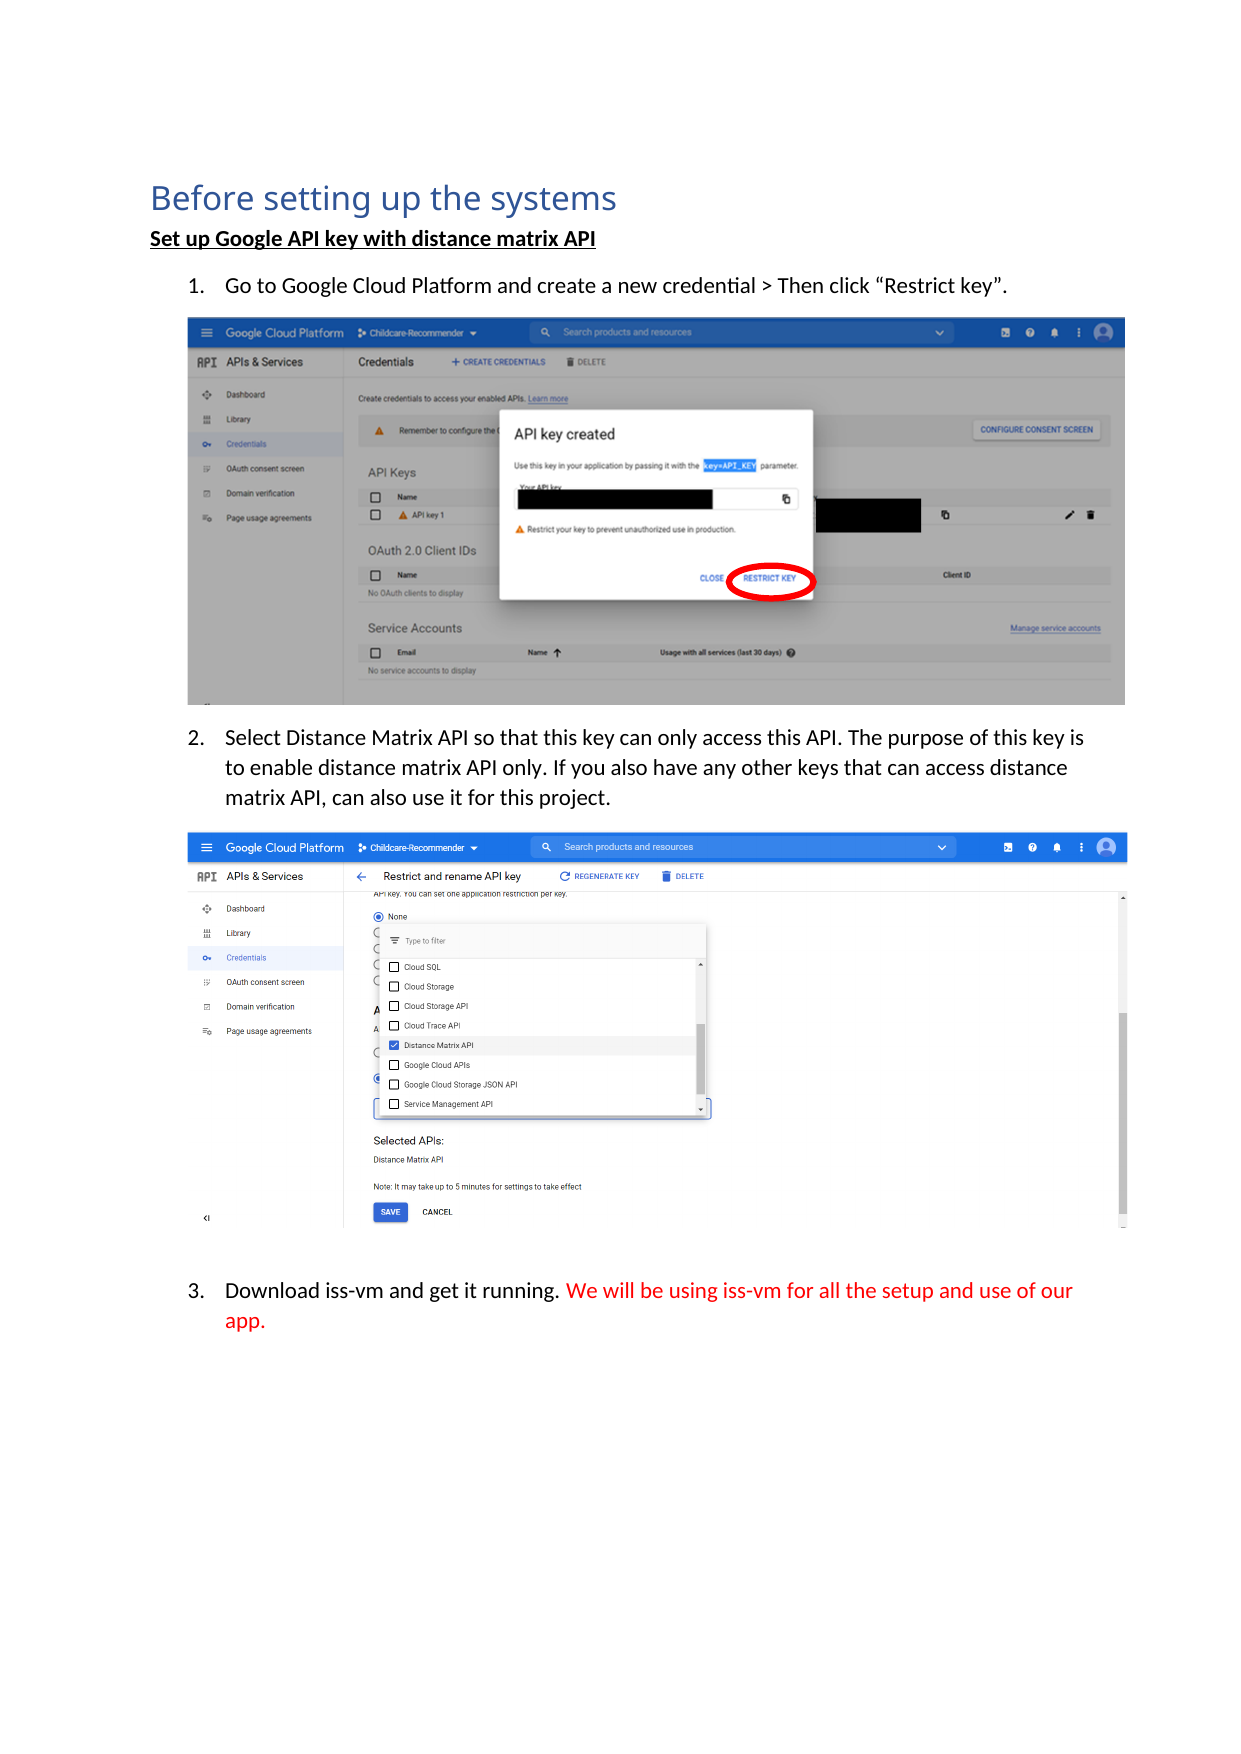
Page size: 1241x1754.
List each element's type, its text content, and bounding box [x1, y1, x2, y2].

picture [187, 830, 1128, 1228]
list Download iss-vm and get it running. We will be using iss-vm for all the setup and use of our app. [187, 1276, 1090, 1335]
list Select Distance Matrix API so that this key can only access this API. The purpose of this key is to enable distance matrix API only. If you also have any other keys that can access distance matrix API, can also use it for this project. [187, 723, 1090, 811]
picture [187, 317, 1125, 705]
text Set up Google API key with distance matrix API [150, 224, 1090, 252]
list Go to Google Cloud Platform and create a new credential > Then click “Restrict key”. [187, 271, 1090, 299]
subtitle Before setting up the systems [150, 175, 1090, 220]
